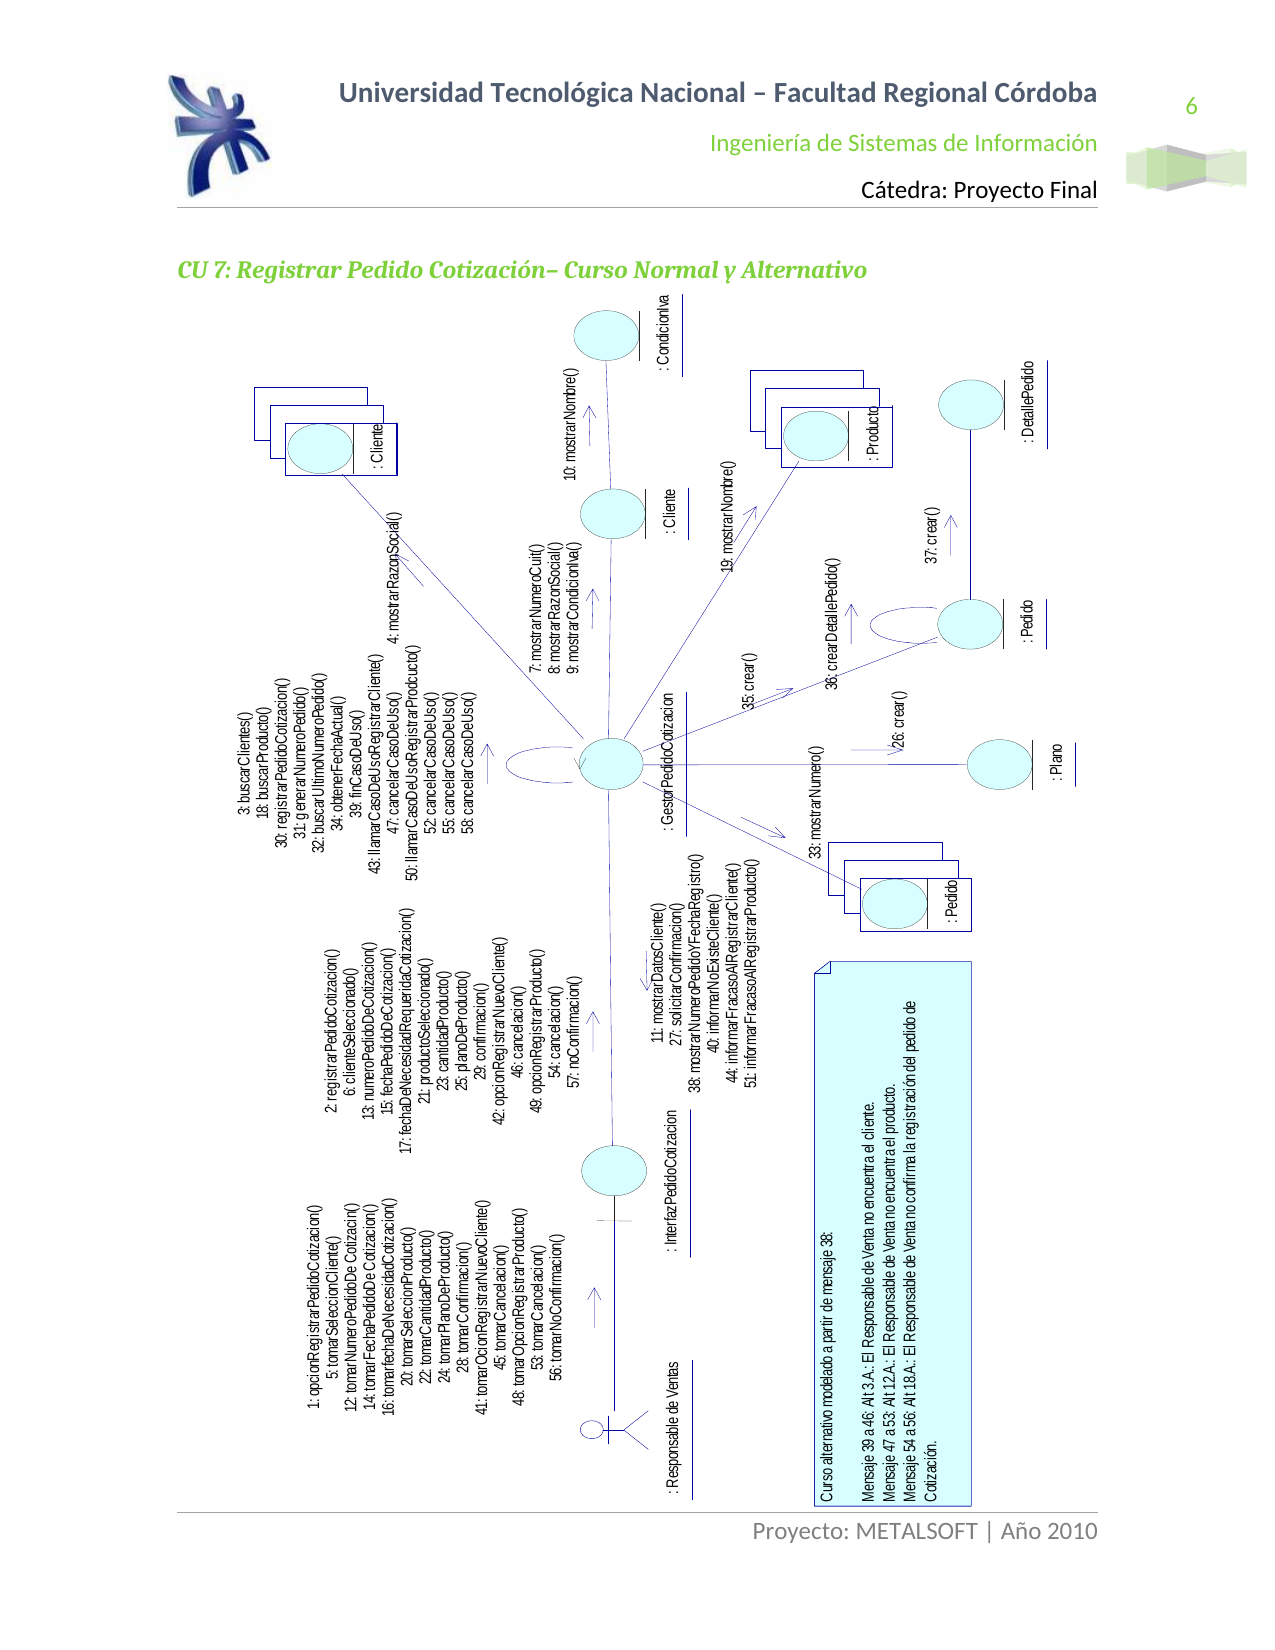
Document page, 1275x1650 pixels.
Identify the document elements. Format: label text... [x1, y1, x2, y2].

text CU 7: Registrar Pedido Cotización– Curso Normal y Alternativo [177, 256, 1098, 284]
picture [167, 74, 272, 199]
